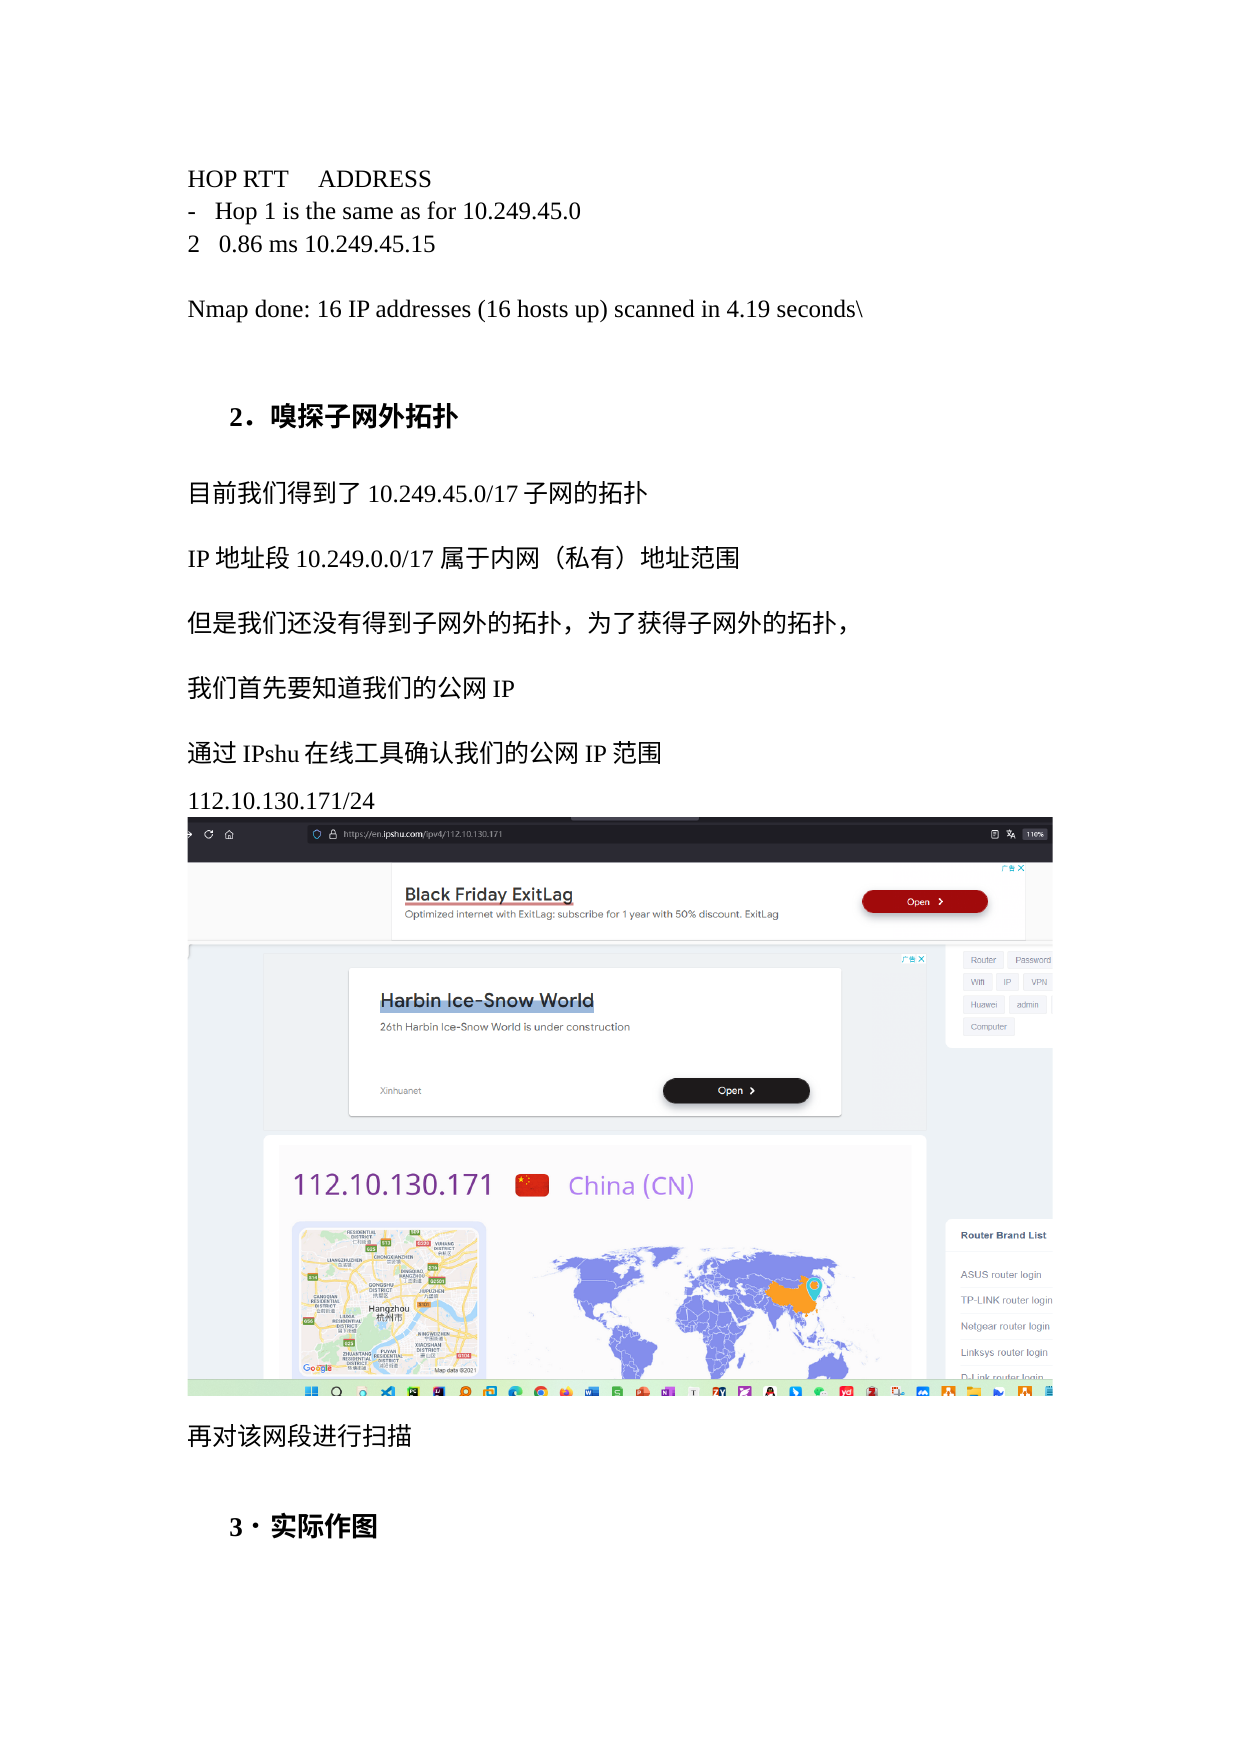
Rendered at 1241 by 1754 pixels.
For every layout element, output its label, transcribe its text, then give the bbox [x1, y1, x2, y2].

text - Hop 1 is the same as for 10.249.45.0 [187, 194, 1053, 227]
text 112.10.130.171/24 [187, 784, 1053, 817]
subtitle 实际作图 [187, 1492, 1053, 1557]
text Nmap done: 16 IP addresses (16 hosts up) scanned in 4.19 seconds\ [187, 292, 1053, 324]
subtitle 嗅探子网外拓扑 [187, 382, 1053, 447]
text 通过IPshu在线工具确认我们的公网IP范围 [187, 719, 1053, 784]
picture [187, 817, 1053, 1396]
text 再对该网段进行扫描 [187, 1402, 1053, 1467]
text 目前我们得到了10.249.45.0/17子网的拓扑 [187, 459, 1053, 524]
text IP地址段 10.249.0.0/17 属于内网（私有）地址范围 [187, 524, 1053, 589]
text HOP RTT ADDRESS [187, 162, 1053, 194]
text 2 0.86 ms 10.249.45.15 [187, 227, 1053, 259]
text 但是我们还没有得到子网外的拓扑，为了获得子网外的拓扑， [187, 589, 1053, 654]
text 我们首先要知道我们的公网IP [187, 654, 1053, 719]
